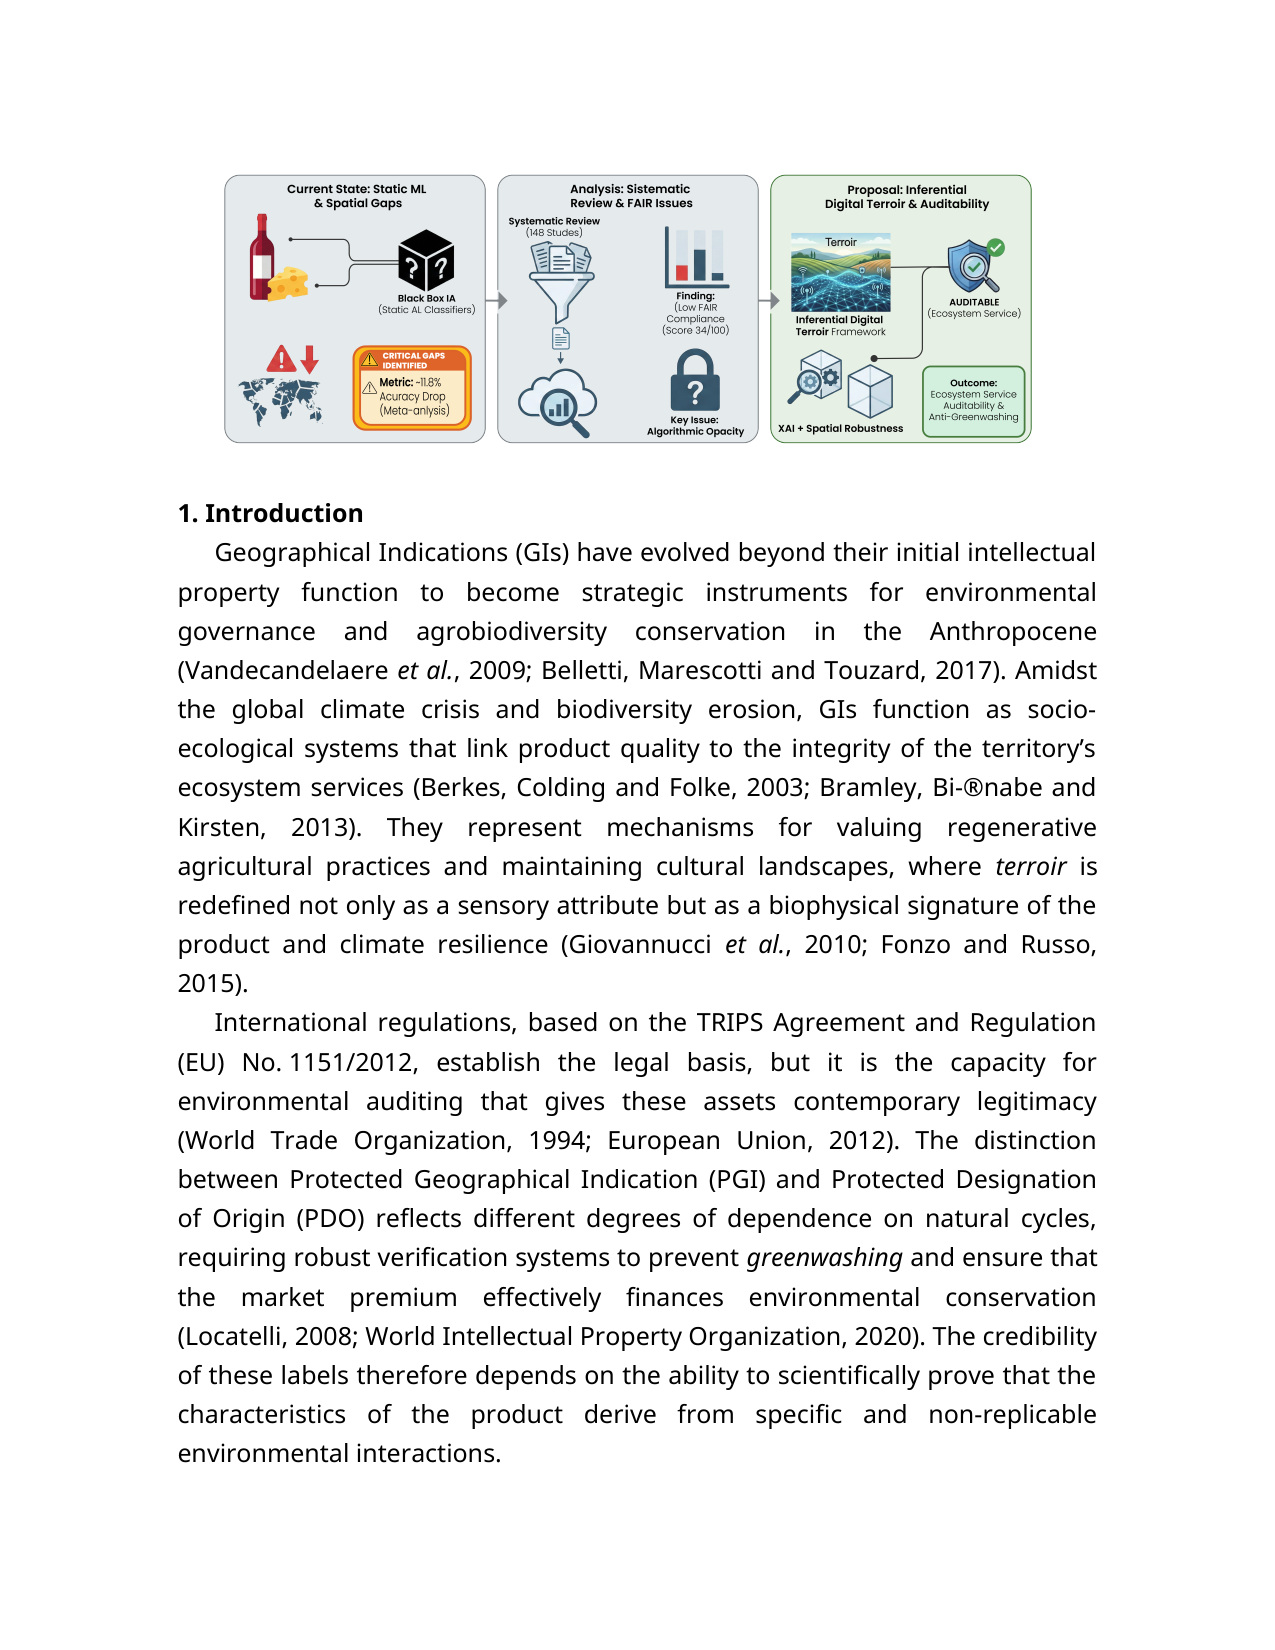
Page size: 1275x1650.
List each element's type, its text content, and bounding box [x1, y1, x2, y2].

text Geographical Indications (GIs) have evolved beyond their initial intellectual property function to become strategic instruments for environmental governance and agrobiodiversity conservation in the Anthropocene (Vandecandelaere et al., 2009; Belletti, Marescotti and Touzard, 2017). Amidst the global climate crisis and biodiversity erosion, GIs function as socio-ecological systems that link product quality to the integrity of the territory’s ecosystem services (Berkes, Colding and Folke, 2003; Bramley, Bi-®nabe and Kirsten, 2013). They represent mechanisms for valuing regenerative agricultural practices and maintaining cultural landscapes, where terroir is redefined not only as a sensory attribute but as a biophysical signature of the product and climate resilience (Giovannucci et al., 2010; Fonzo and Russo, 2015). [177, 535, 1098, 1000]
subtitle 1. Introduction [177, 496, 1098, 530]
text International regulations, based on the TRIPS Agreement and Regulation (EU) No. 1151/2012, establish the legal basis, but it is the capacity for environmental auditing that gives these assets contemporary legitimacy (World Trade Organization, 1994; European Union, 2012). The distinction between Protected Geographical Indication (PGI) and Protected Designation of Origin (PDO) reflects different degrees of dependence on natural cycles, requiring robust verification systems to prevent greenwashing and ensure that the market premium effectively finances environmental conservation (Locatelli, 2008; World Intellectual Property Organization, 2020). The credibility of these labels therefore depends on the ability to scientifically prove that the characteristics of the product derive from specific and non-replicable environmental interactions. [177, 1005, 1098, 1470]
